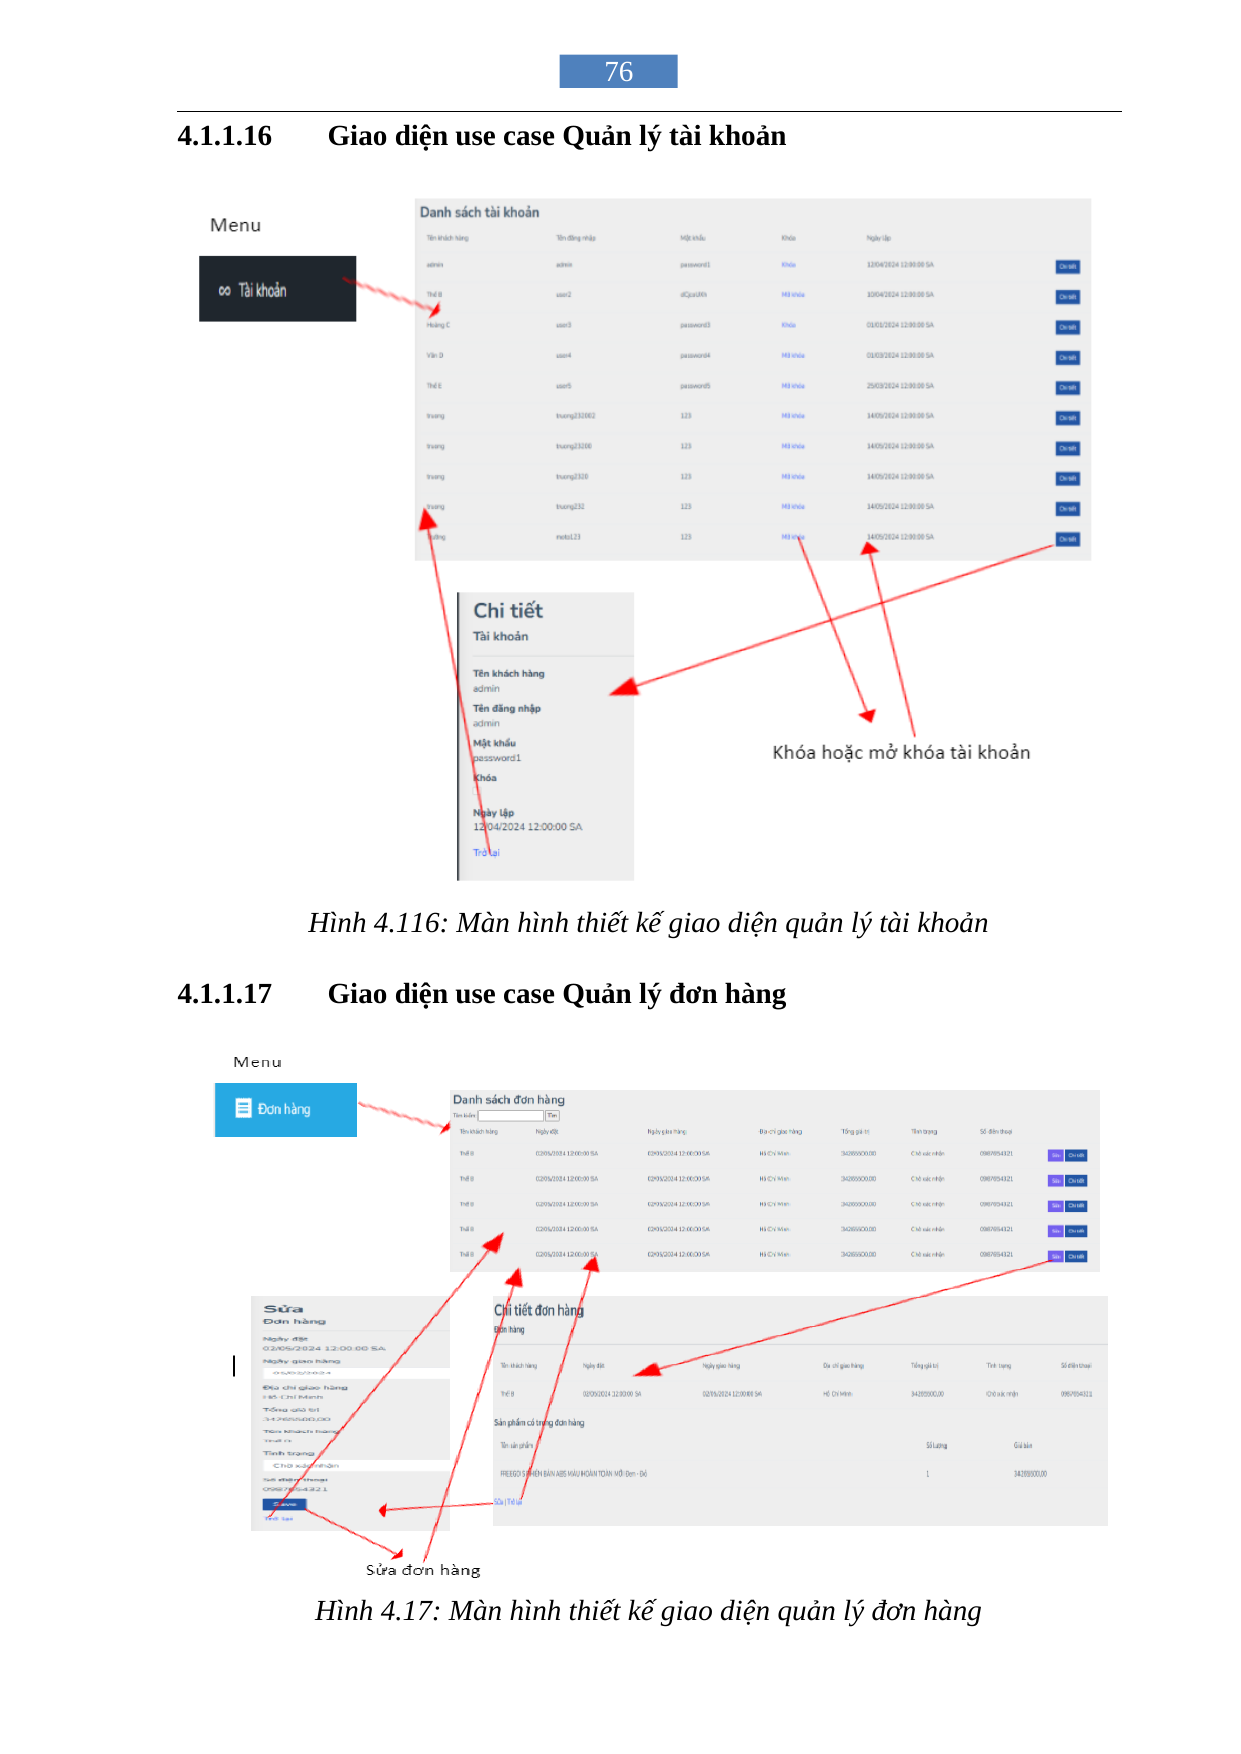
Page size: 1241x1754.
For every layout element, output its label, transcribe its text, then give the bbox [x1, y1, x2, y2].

picture [177, 1032, 1123, 1583]
text Hình 4.17: Màn hình thiết kế giao diện quản lý đơn hàng [177, 1593, 1122, 1626]
subtitle Giao diện use case Quản lý tài khoản [177, 118, 1122, 152]
subtitle Giao diện use case Quản lý đơn hàng [177, 977, 1122, 1010]
picture [177, 174, 1123, 896]
